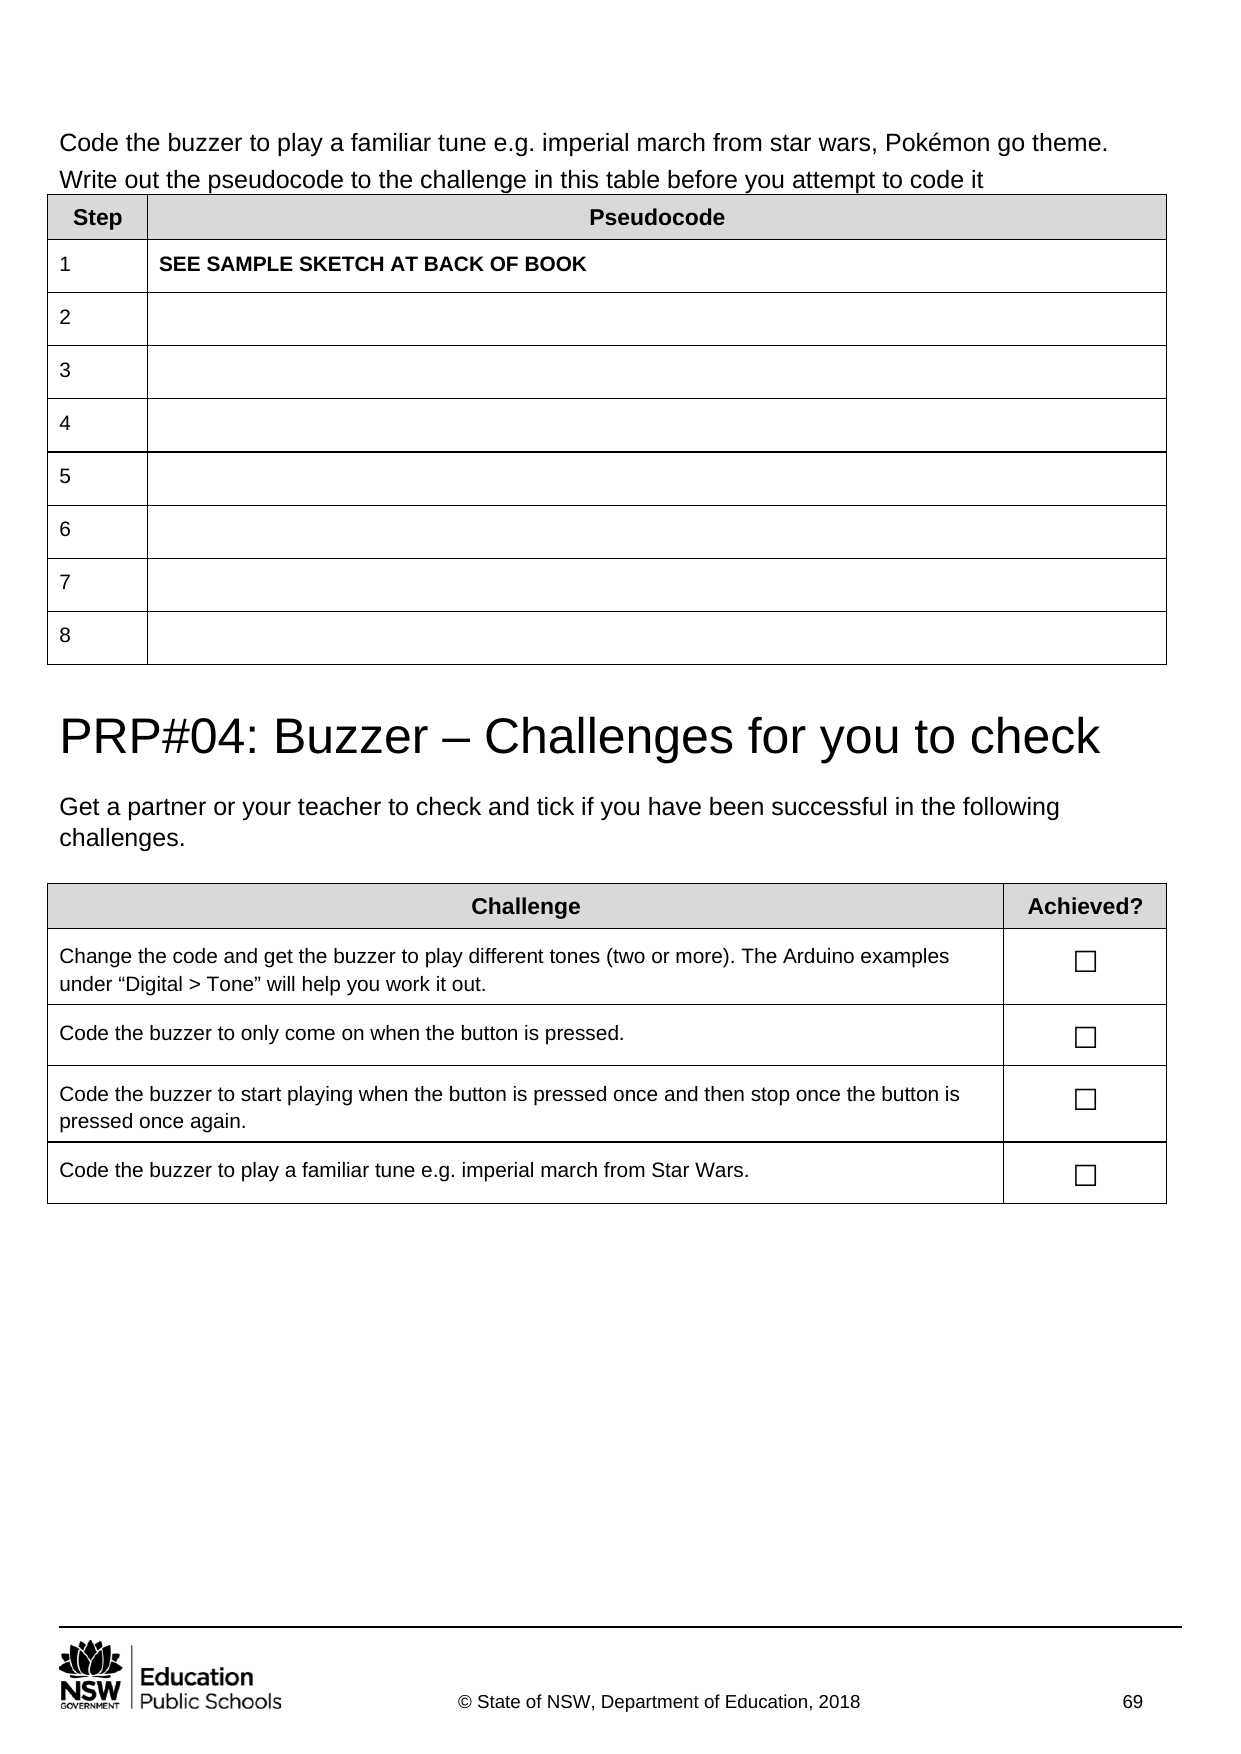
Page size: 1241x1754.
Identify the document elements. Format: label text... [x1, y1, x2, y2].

table_header Challenge [48, 884, 1003, 928]
table_header Pseudocode [148, 195, 1166, 239]
list Write out the pseudocode to the challenge in this table before you attempt to code it [59, 165, 1181, 194]
table_header Achieved? [1004, 884, 1166, 928]
table_cell [148, 559, 1166, 611]
text Get a partner or your teacher to check and tick if you have been successful in the following challenges. [59, 789, 1181, 852]
table_cell Change the code and get the buzzer to play different tones (two or more). The Arduino examples under “Digital > Tone” will help you work it out. [48, 929, 1003, 1004]
table_cell [148, 399, 1166, 451]
text Code the buzzer to play a familiar tune e.g. imperial march from star wars, Pokémon go theme. [59, 125, 1181, 157]
table_header Step [48, 195, 147, 239]
picture [58, 1640, 282, 1709]
table_cell 8 [48, 612, 147, 664]
table_cell [148, 612, 1166, 664]
table_cell [148, 346, 1166, 398]
table_cell 6 [48, 506, 147, 558]
table_cell SEE SAMPLE SKETCH AT BACK OF BOOK [148, 240, 1166, 292]
table_cell 3 [48, 346, 147, 398]
table_cell 5 [48, 453, 147, 504]
table_cell Code the buzzer to start playing when the button is pressed once and then stop once the button is pressed once again. [48, 1066, 1003, 1141]
table_cell 4 [48, 399, 147, 451]
table_cell [148, 453, 1166, 504]
table_cell Code the buzzer to only come on when the button is pressed. [48, 1005, 1003, 1065]
table_cell [148, 293, 1166, 345]
text PRP#04: Buzzer – Challenges for you to check [59, 707, 1181, 764]
table_cell 7 [48, 559, 147, 611]
table_cell 2 [48, 293, 147, 345]
table_cell 1 [48, 240, 147, 292]
table_cell [148, 506, 1166, 558]
table_cell Code the buzzer to play a familiar tune e.g. imperial march from Star Wars. [48, 1143, 1003, 1203]
